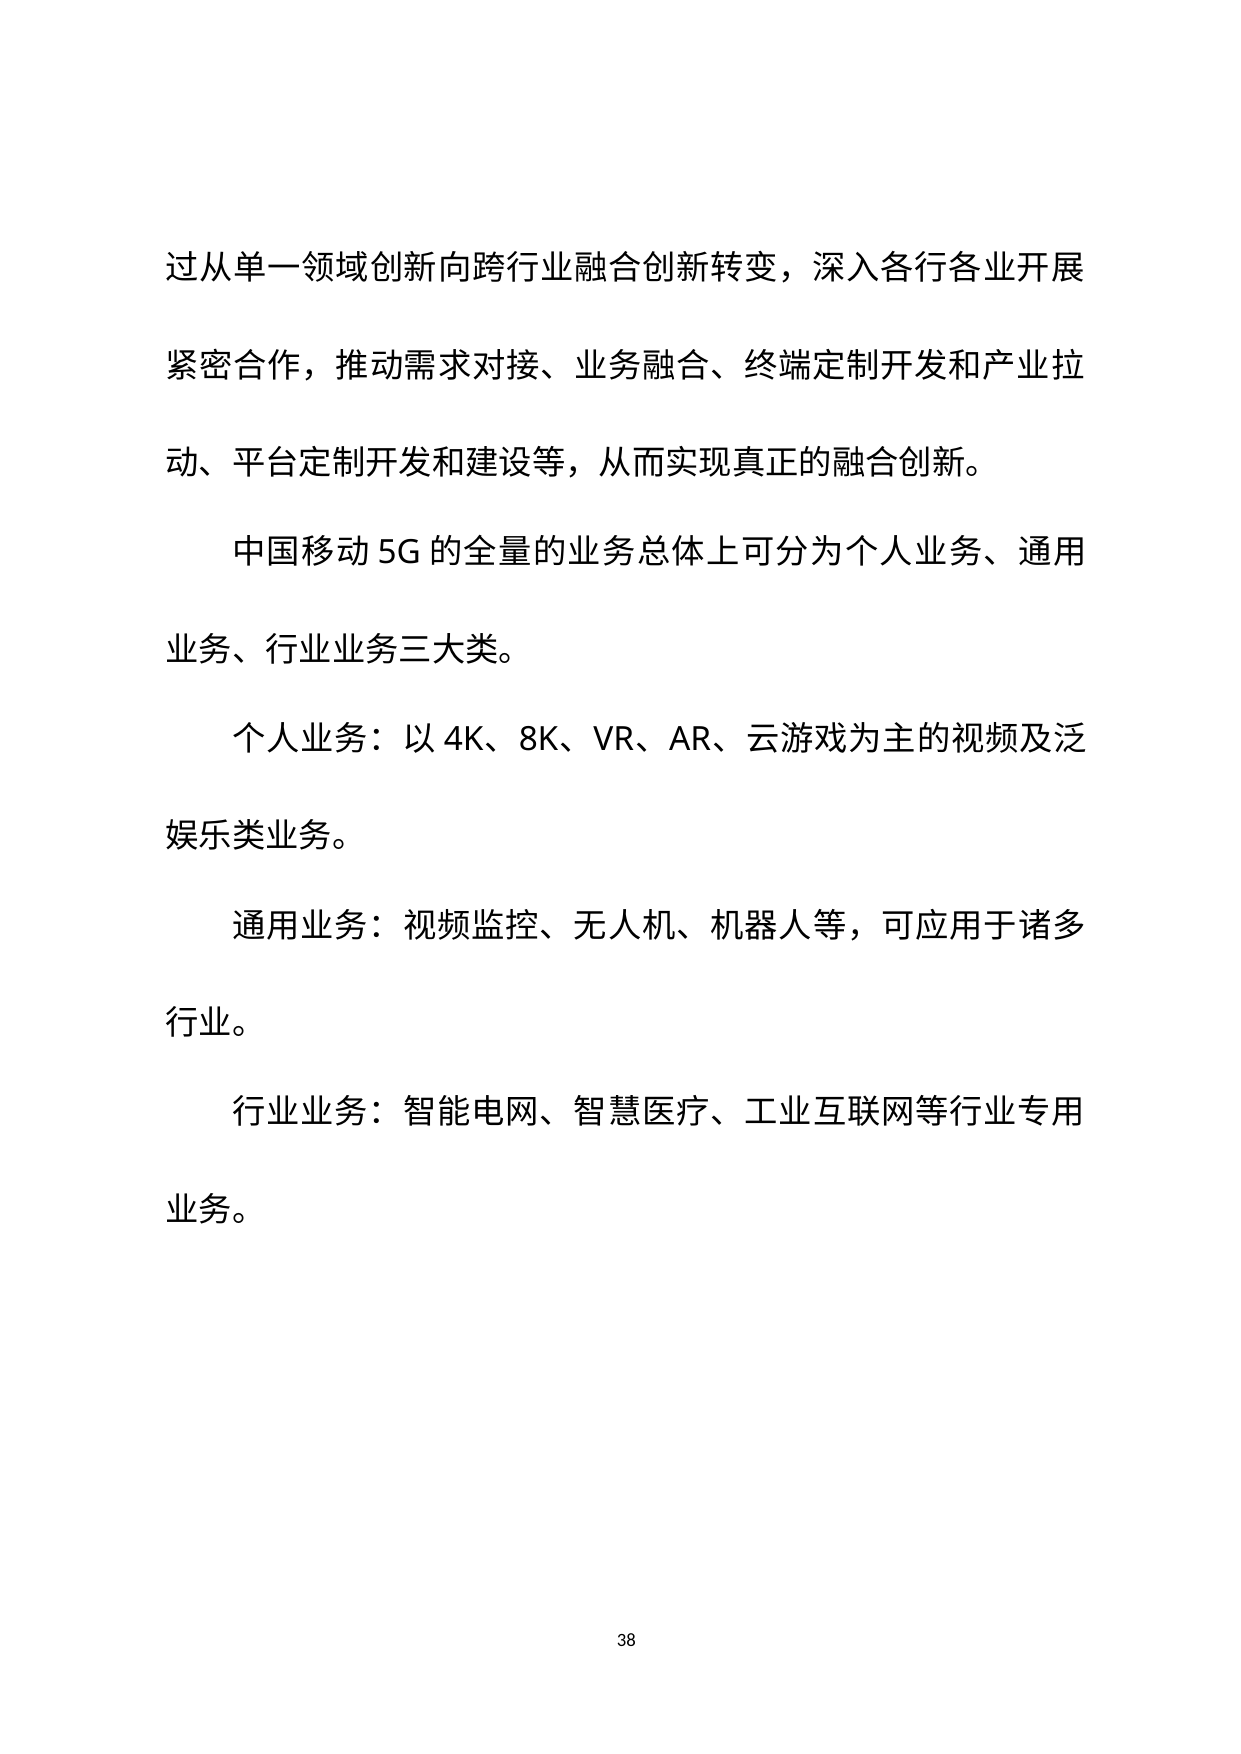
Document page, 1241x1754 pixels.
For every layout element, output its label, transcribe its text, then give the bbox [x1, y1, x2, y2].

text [165, 233, 1087, 493]
text 行业业务：智能电网、智慧医疗、工业互联网等行业专用业务。 [165, 1077, 1087, 1239]
text 通用业务：视频监控、无人机、机器人等，可应用于诸多行业。 [165, 890, 1087, 1052]
text 个人业务：以4K、8K、VR、AR、云游戏为主的视频及泛娱乐类业务。 [165, 703, 1087, 866]
text 中国移动5G的全量的业务总体上可分为个人业务、通用业务、行业业务三大类。 [165, 517, 1087, 679]
